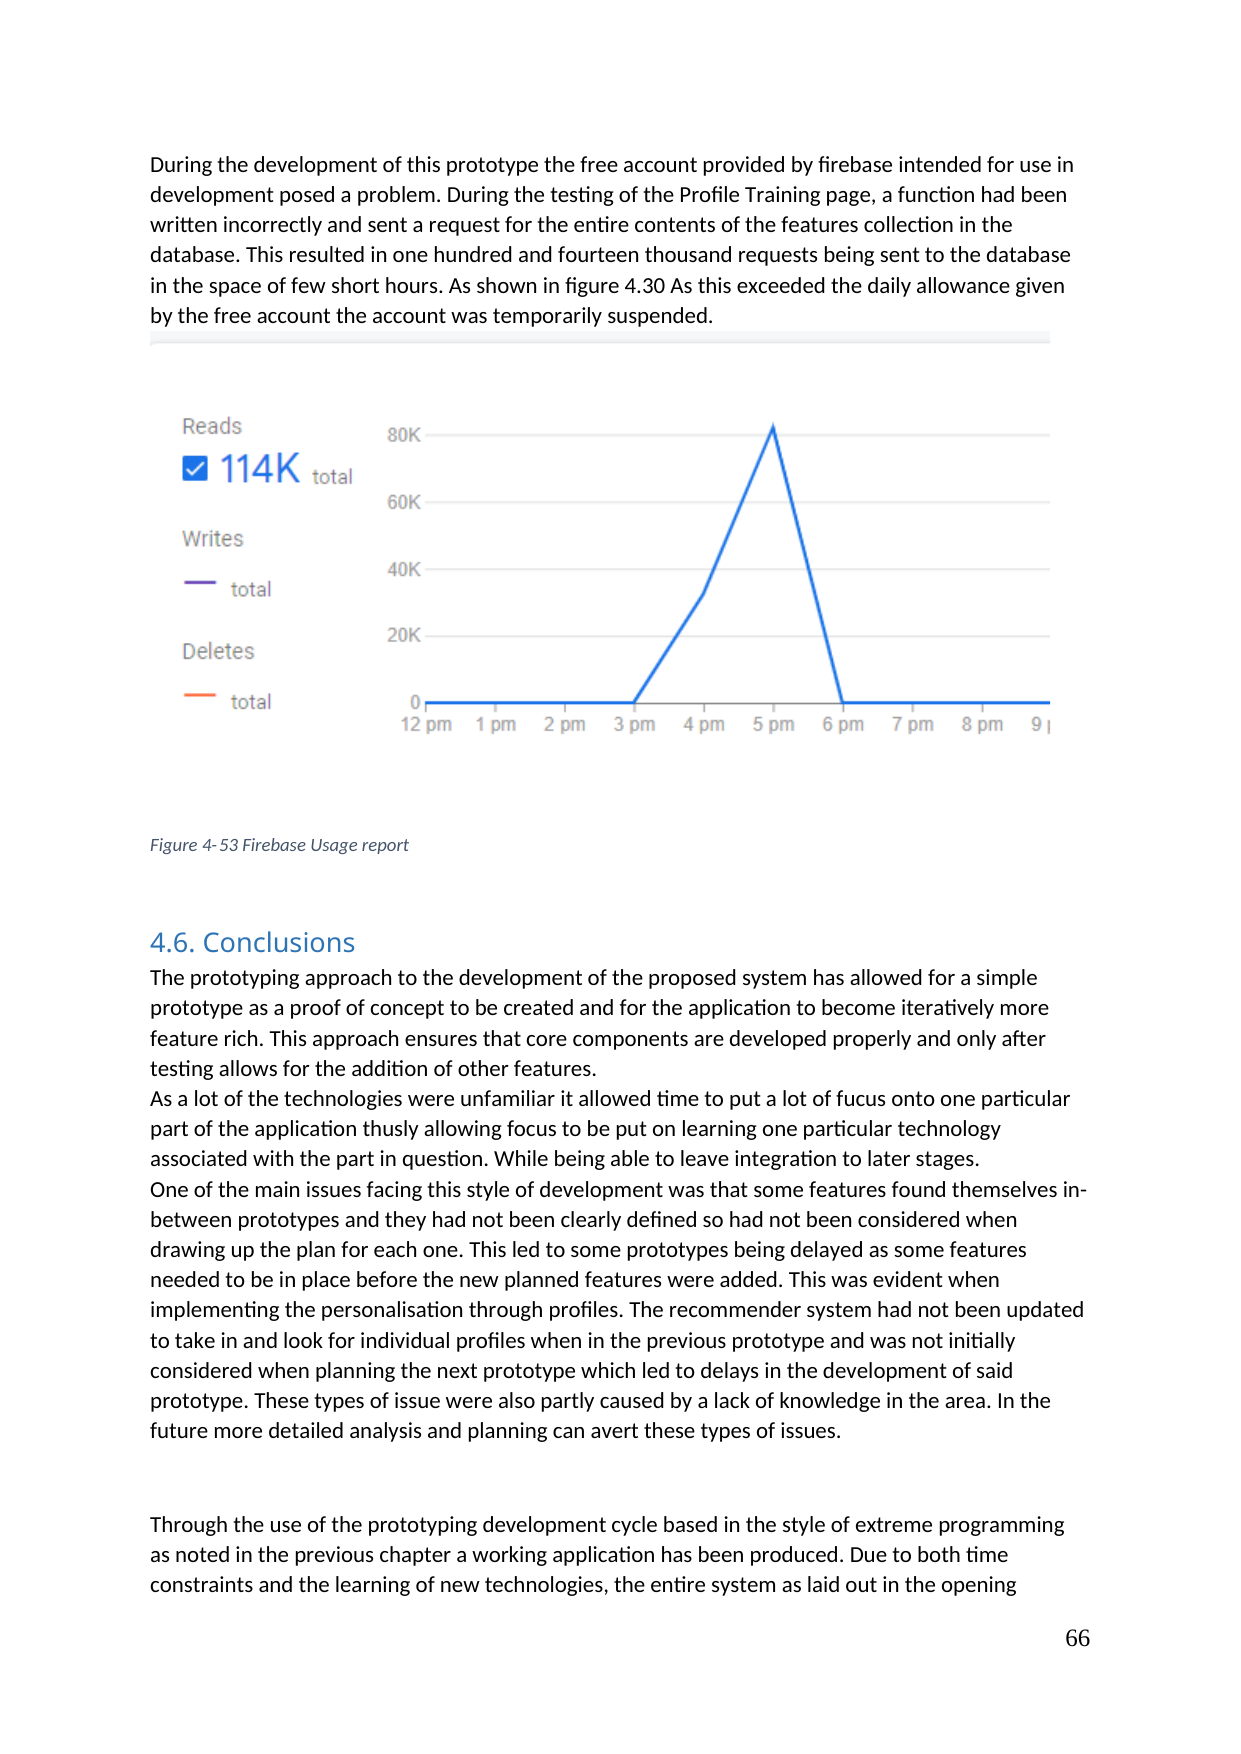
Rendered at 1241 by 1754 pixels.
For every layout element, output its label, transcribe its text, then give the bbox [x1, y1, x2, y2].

picture [150, 331, 1050, 814]
text The prototyping approach to the development of the proposed system has allowed for a simple prototype as a proof of concept to be created and for the application to become iteratively more feature rich. This approach ensures that core components are developed properly and only after testing allows for the addition of other features. As a lot of the technologies were unfamiliar it allowed time to put a lot of fucus onto one particular part of the application thusly allowing focus to be put on learning one particular technology associated with the part in question. While being able to leave integration to later stages. One of the main issues facing this style of development was that some features found themselves in-between prototypes and they had not been clearly defined so had not been considered when drawing up the plan for each one. This led to some prototypes being delayed as some features needed to be in place before the new planned features were added. This was evident when implementing the personalisation through profiles. The recommender system had not been updated to take in and look for individual profiles when in the previous prototype and was not initially considered when planning the next prototype which led to delays in the development of said prototype. These types of issue were also partly caused by a lack of knowledge in the area. In the future more detailed analysis and planning can avert these types of issues. [150, 963, 1090, 1444]
subtitle 4.6. Conclusions [150, 923, 1090, 960]
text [150, 1510, 1090, 1599]
